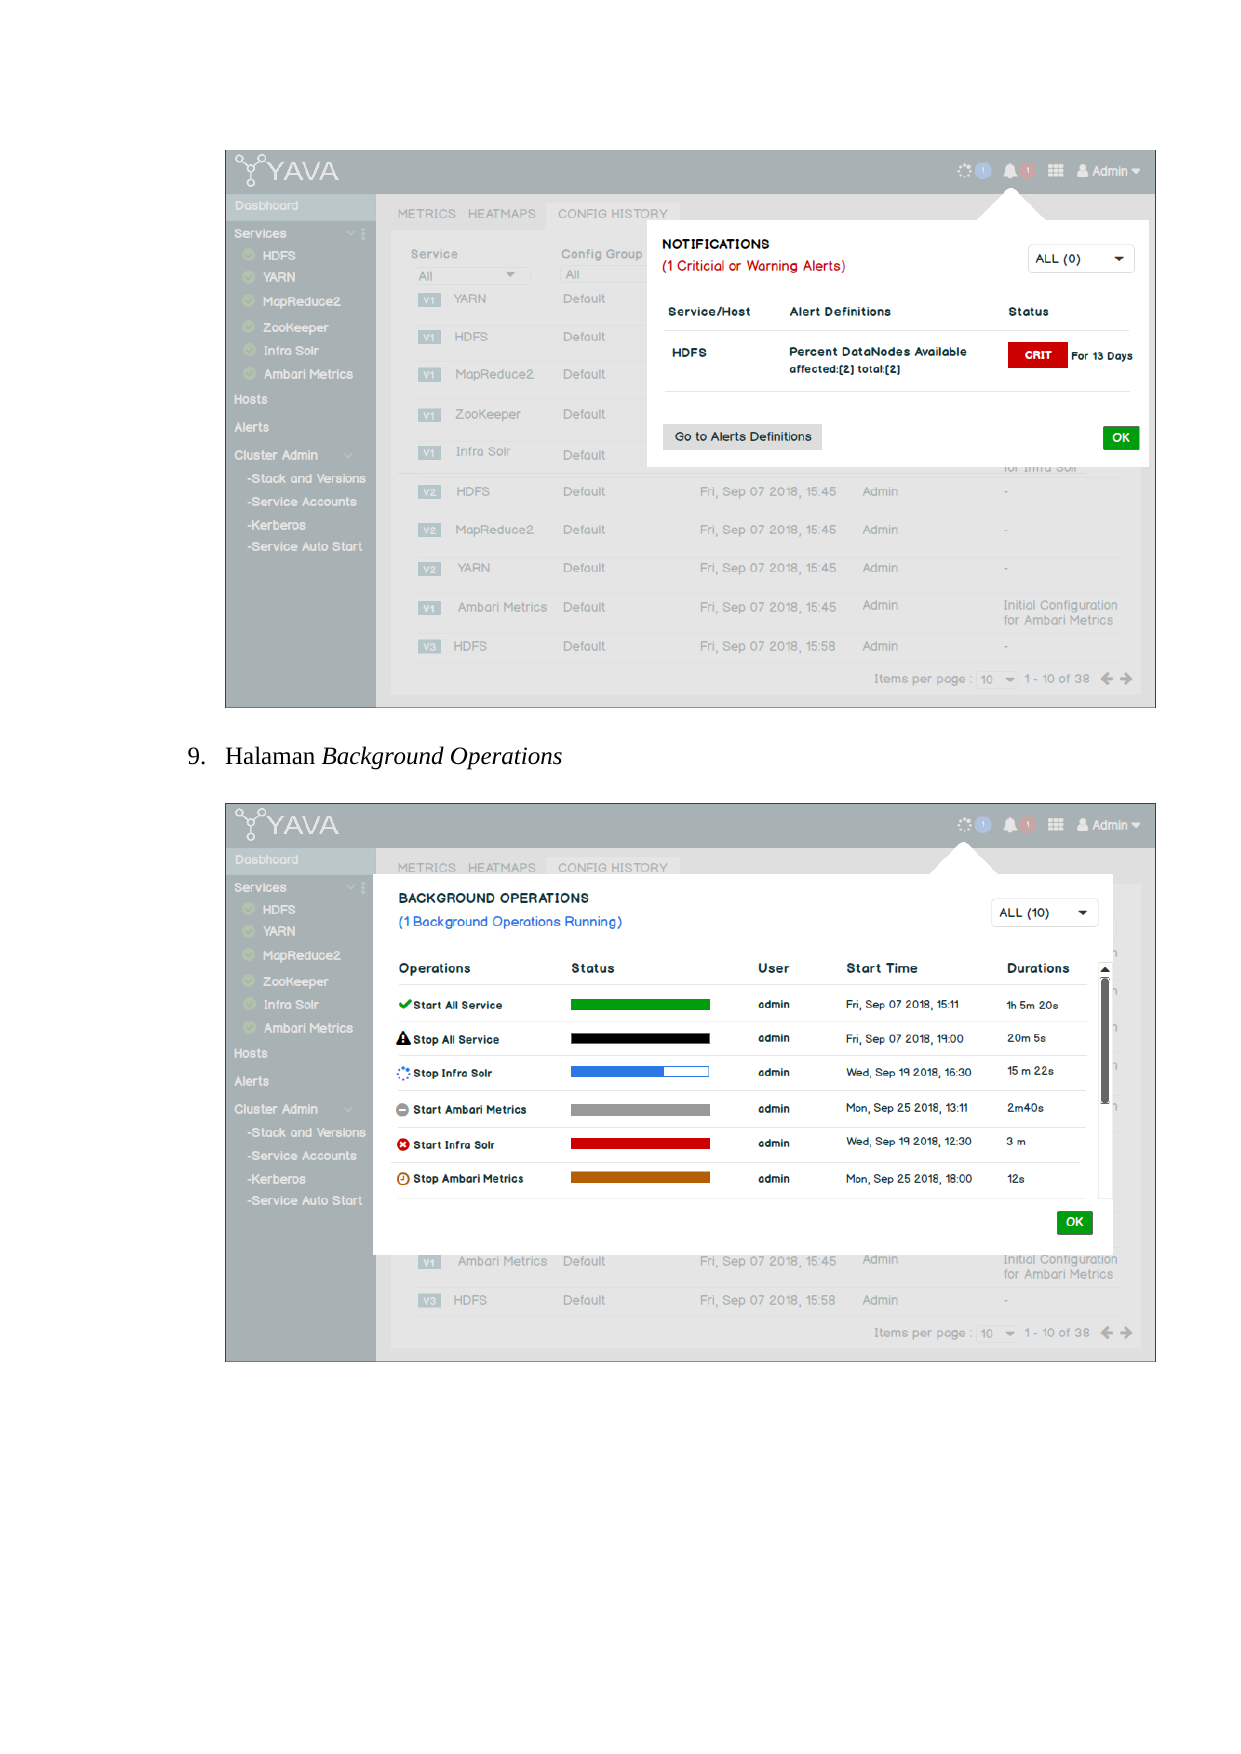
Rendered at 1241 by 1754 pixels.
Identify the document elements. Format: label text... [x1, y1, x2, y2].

list Halaman Background Operations [187, 741, 1090, 770]
picture [225, 803, 1166, 1362]
picture [225, 150, 1166, 708]
